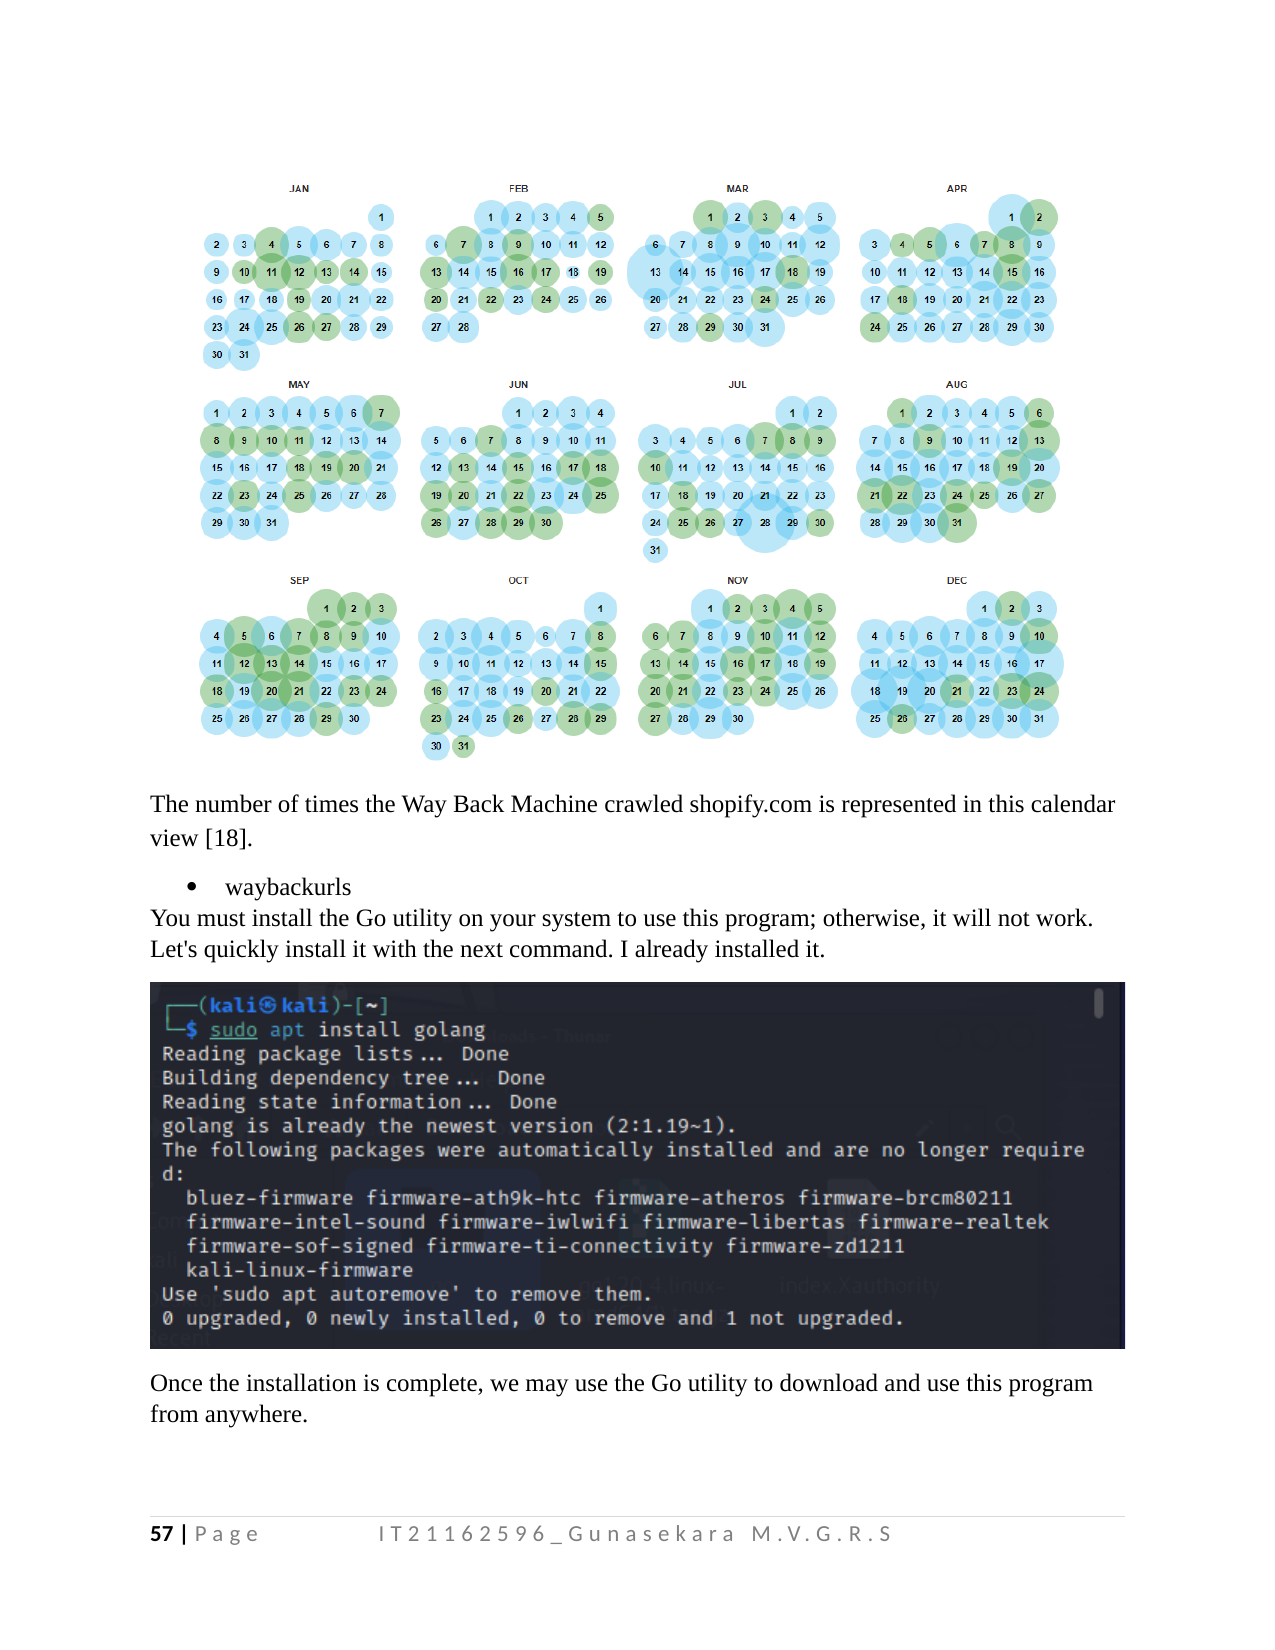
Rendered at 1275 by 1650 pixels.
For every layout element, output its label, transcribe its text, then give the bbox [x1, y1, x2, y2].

subtitle waybackurls [187, 872, 1125, 901]
text You must install the Go utility on your system to use this program; otherwise, it will not work. Let's quickly install it with the next command. I already installed it. [150, 903, 1125, 963]
text Once the installation is complete, we may use the Go utility to download and use this program from anywhere. [150, 1368, 1125, 1428]
text The number of times the Way Back Machine crawled shopify.com is represented in this calendar view. [150, 789, 1125, 851]
picture [150, 150, 1125, 771]
picture [150, 982, 1125, 1349]
